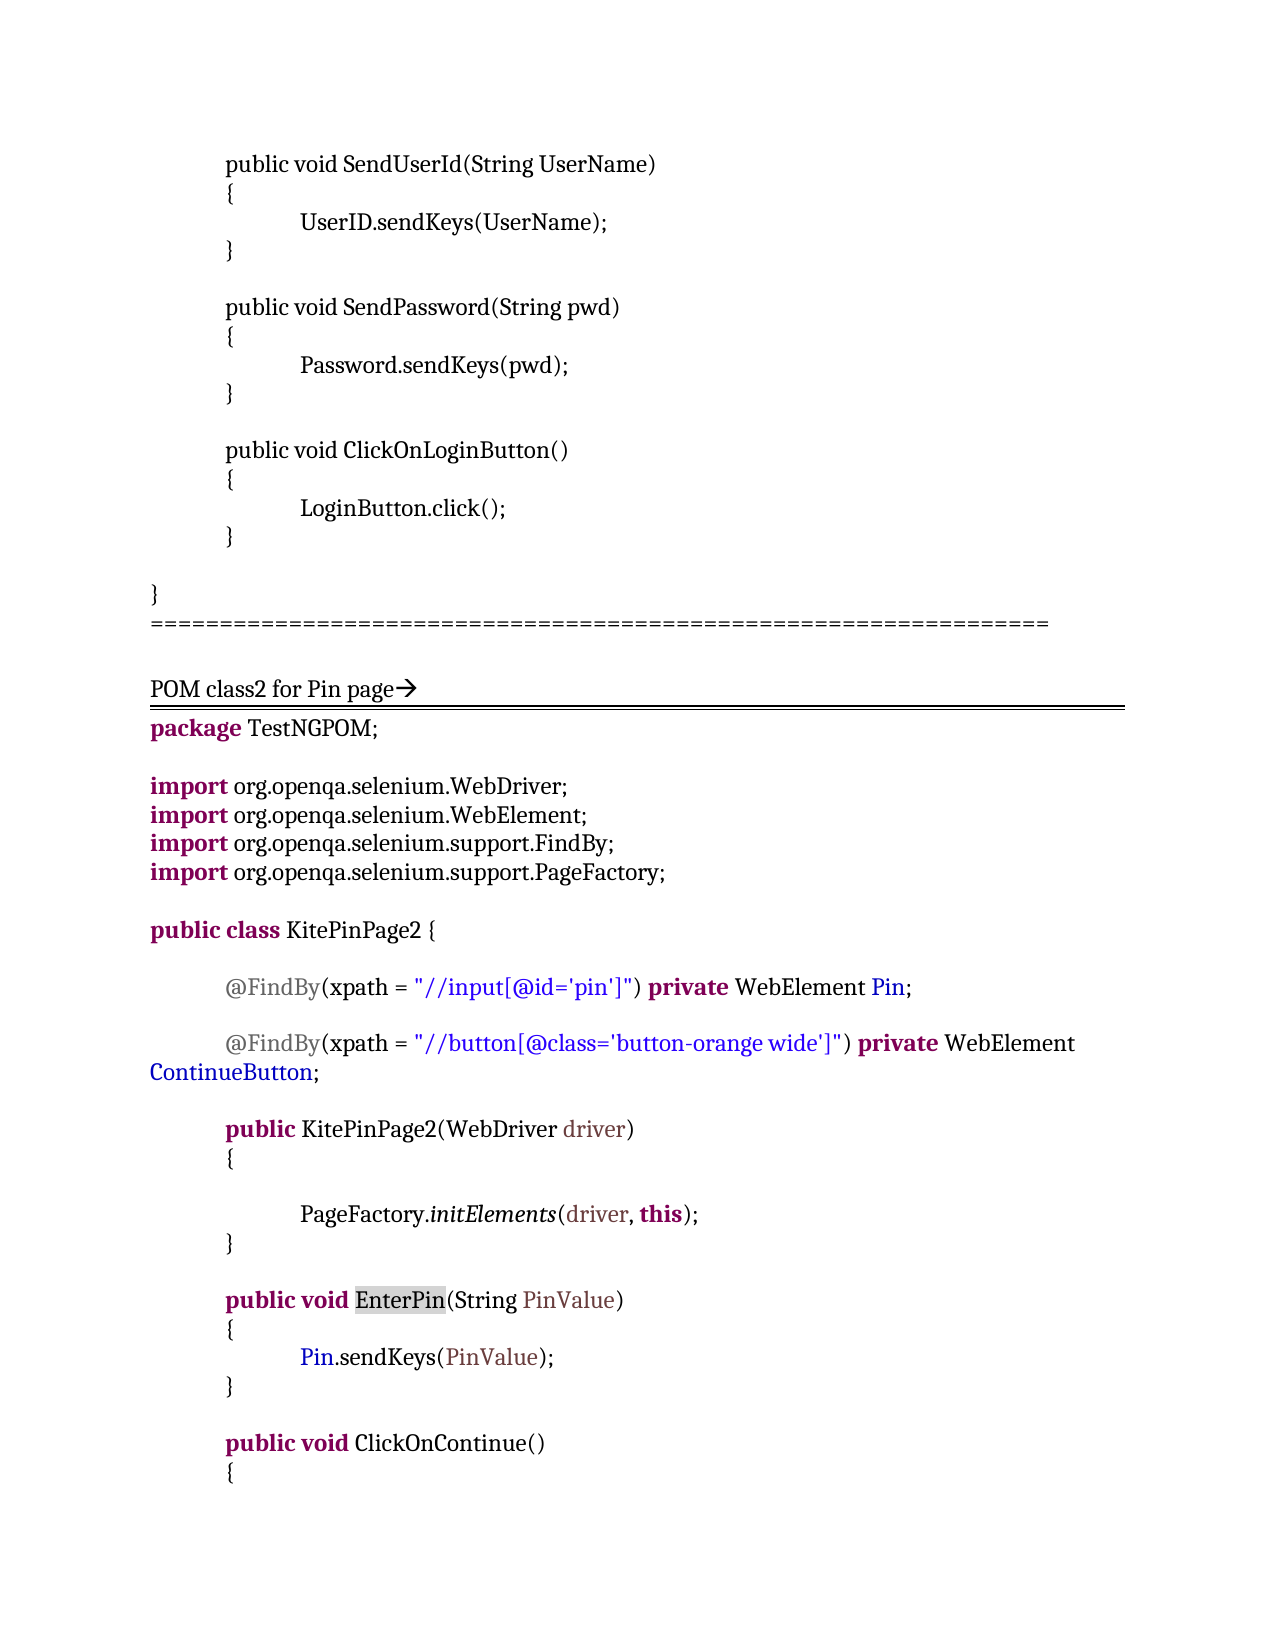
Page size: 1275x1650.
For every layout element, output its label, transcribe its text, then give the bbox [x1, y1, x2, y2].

text } [150, 379, 1125, 408]
text public void EnterPin(String PinValue) [446, 1286, 1125, 1314]
text package TestNGPOM; [150, 714, 1125, 743]
text { [150, 1457, 1125, 1486]
text public KitePinPage2(WebDriver driver) [150, 1115, 1125, 1143]
text @FindBy(xpath = "//input[@id='pin']") private WebElement Pin; [150, 972, 1125, 1001]
text } [150, 1229, 1125, 1258]
text { [150, 465, 1125, 493]
text } [150, 580, 1125, 608]
text } [150, 236, 1125, 265]
text public void ClickOnContinue() [150, 1429, 1125, 1457]
text UserID.sendKeys(UserName); [150, 207, 1125, 236]
text } [150, 1372, 1125, 1401]
text public class KitePinPage2 { [150, 916, 1125, 944]
text PageFactory.initElements(driver, this); [150, 1200, 1125, 1229]
text public void SendUserId(String UserName) [150, 150, 1125, 179]
text public void SendPassword(String pwd) [150, 293, 1125, 322]
text { [150, 1314, 1125, 1343]
text ================================================================= [150, 608, 1125, 637]
text import org.openqa.selenium.support.PageFactory; [150, 858, 1125, 887]
text public void ClickOnLoginButton() [150, 436, 1125, 465]
text import org.openqa.selenium.support.FindBy; [150, 829, 1125, 858]
text Pin.sendKeys(PinValue); [150, 1343, 1125, 1372]
text { [150, 179, 1125, 207]
text @FindBy(xpath = "//button[@class='button-orange wide']") private WebElement ContinueButton; [150, 1029, 1125, 1087]
text Password.sendKeys(pwd); [150, 351, 1125, 379]
text POM class2 for Pin page [150, 674, 1125, 705]
text LoginButton.click(); [150, 493, 1125, 522]
text import org.openqa.selenium.WebElement; [150, 801, 1125, 829]
text { [150, 322, 1125, 351]
text } [150, 522, 1125, 551]
text { [150, 1143, 1125, 1172]
text import org.openqa.selenium.WebDriver; [150, 772, 1125, 801]
text public void EnterPin(String PinValue) [150, 1286, 355, 1314]
